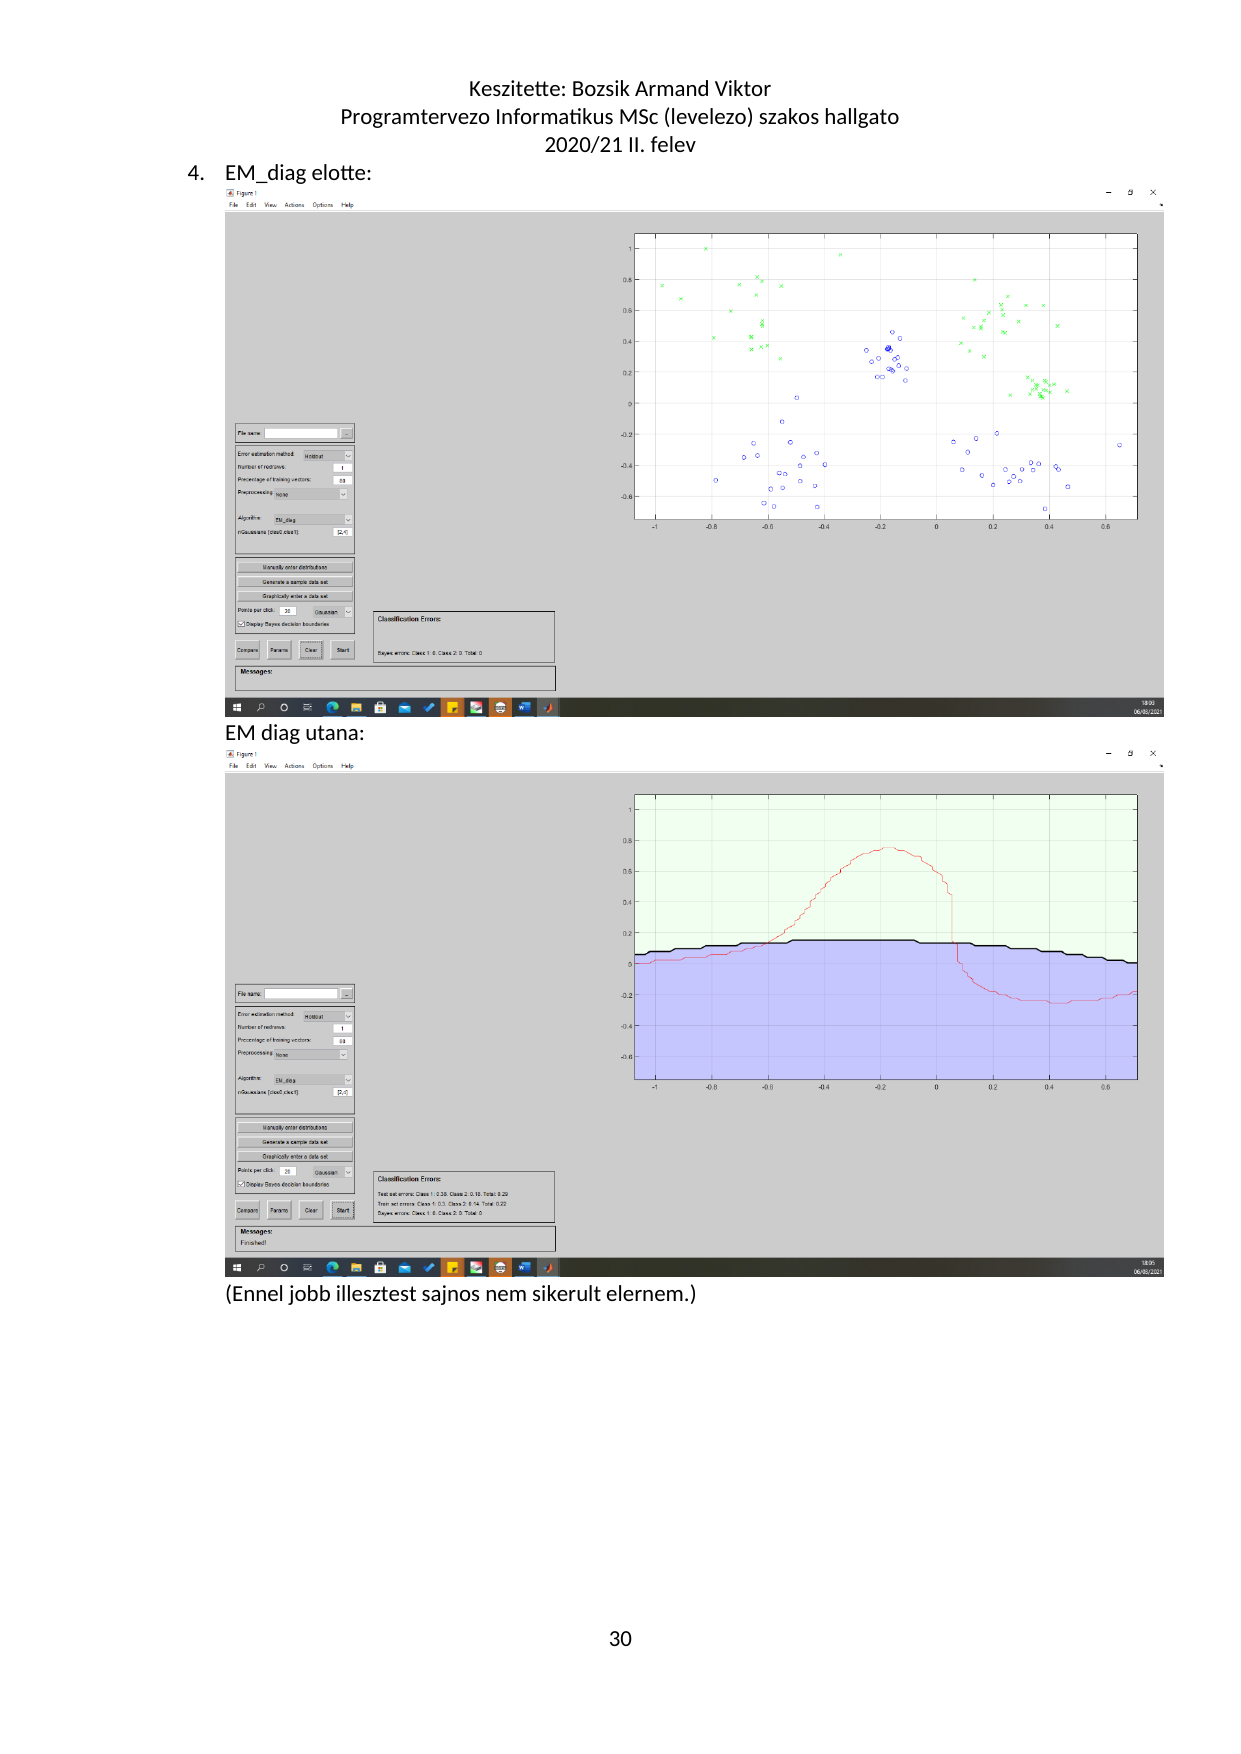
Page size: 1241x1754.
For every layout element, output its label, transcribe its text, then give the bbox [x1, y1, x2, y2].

picture [225, 748, 1164, 1277]
picture [225, 188, 1164, 717]
